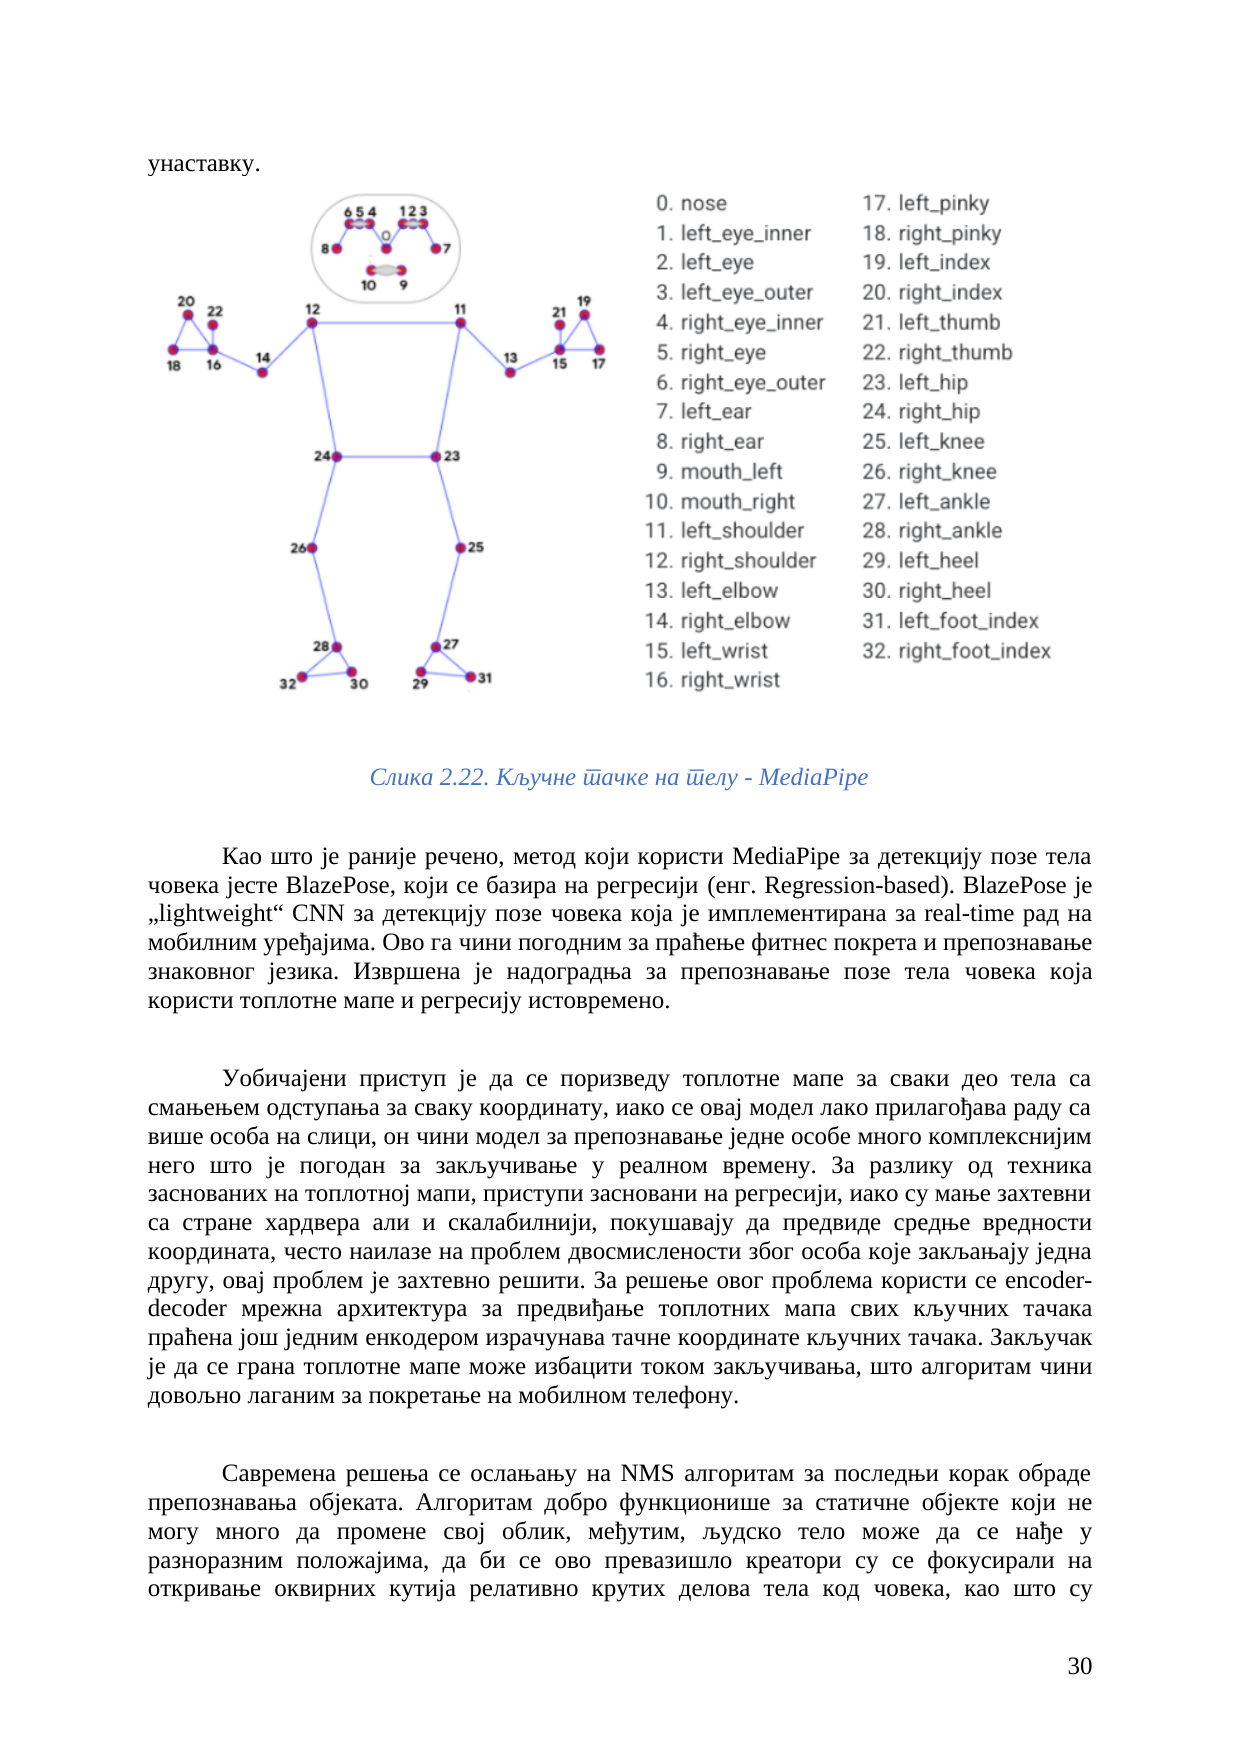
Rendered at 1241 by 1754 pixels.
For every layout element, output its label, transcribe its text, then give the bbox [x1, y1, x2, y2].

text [148, 148, 1092, 712]
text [148, 1458, 1092, 1602]
text Слика 2.22. Кључне тачке на телу - MediaPipe [148, 762, 1092, 791]
text Као што је раније речено, метод који користи MediaPipe за детекцију позе тела човека јесте BlazePose, који се базира на регресији (енг. Regression-based). BlazePose је „lightweight“ CNN за детекцију позе човека која је имплементирана за real-time рад на мобилним уређајима. Ово га чини погодним за праћење фитнес покрета и препознавање знаковног језика. Извршена је надоградња за препознавање позе тела човека која користи топлотне мапе и регресију истовремено. [148, 841, 1092, 1013]
text Уобичајени приступ је да се поризведу топлотне мапе за сваки део тела са смањењем одступања за сваку координату, иако се овај модел лако прилагођава раду са више особа на слици, он чини модел за препознавање једне особе много комплекснијим него што је погодан за закључивање у реалном времену. За разлику од техника заснованих на топлотној мапи, приступи засновани на регресији, иако су мање захтевни са стране хардвера али и скалабилнији, покушавају да предвиде средње вредности координата, често наилазе на проблем двосмислености због особа које закљањају једна другу, овај проблем је захтевно решити. За решење овог проблема користи се encoder-decoder мрежна архитектура за предвиђање топлотних мапа свих кључних тачака праћена још једним енкодером израчунава тачне координате кључних тачака. Закључак је да се грана топлотне мапе може избацити током закључивања, што алгоритам чини довољно лаганим за покретање на мобилном телефону. [148, 1063, 1092, 1408]
picture [147, 176, 1063, 713]
